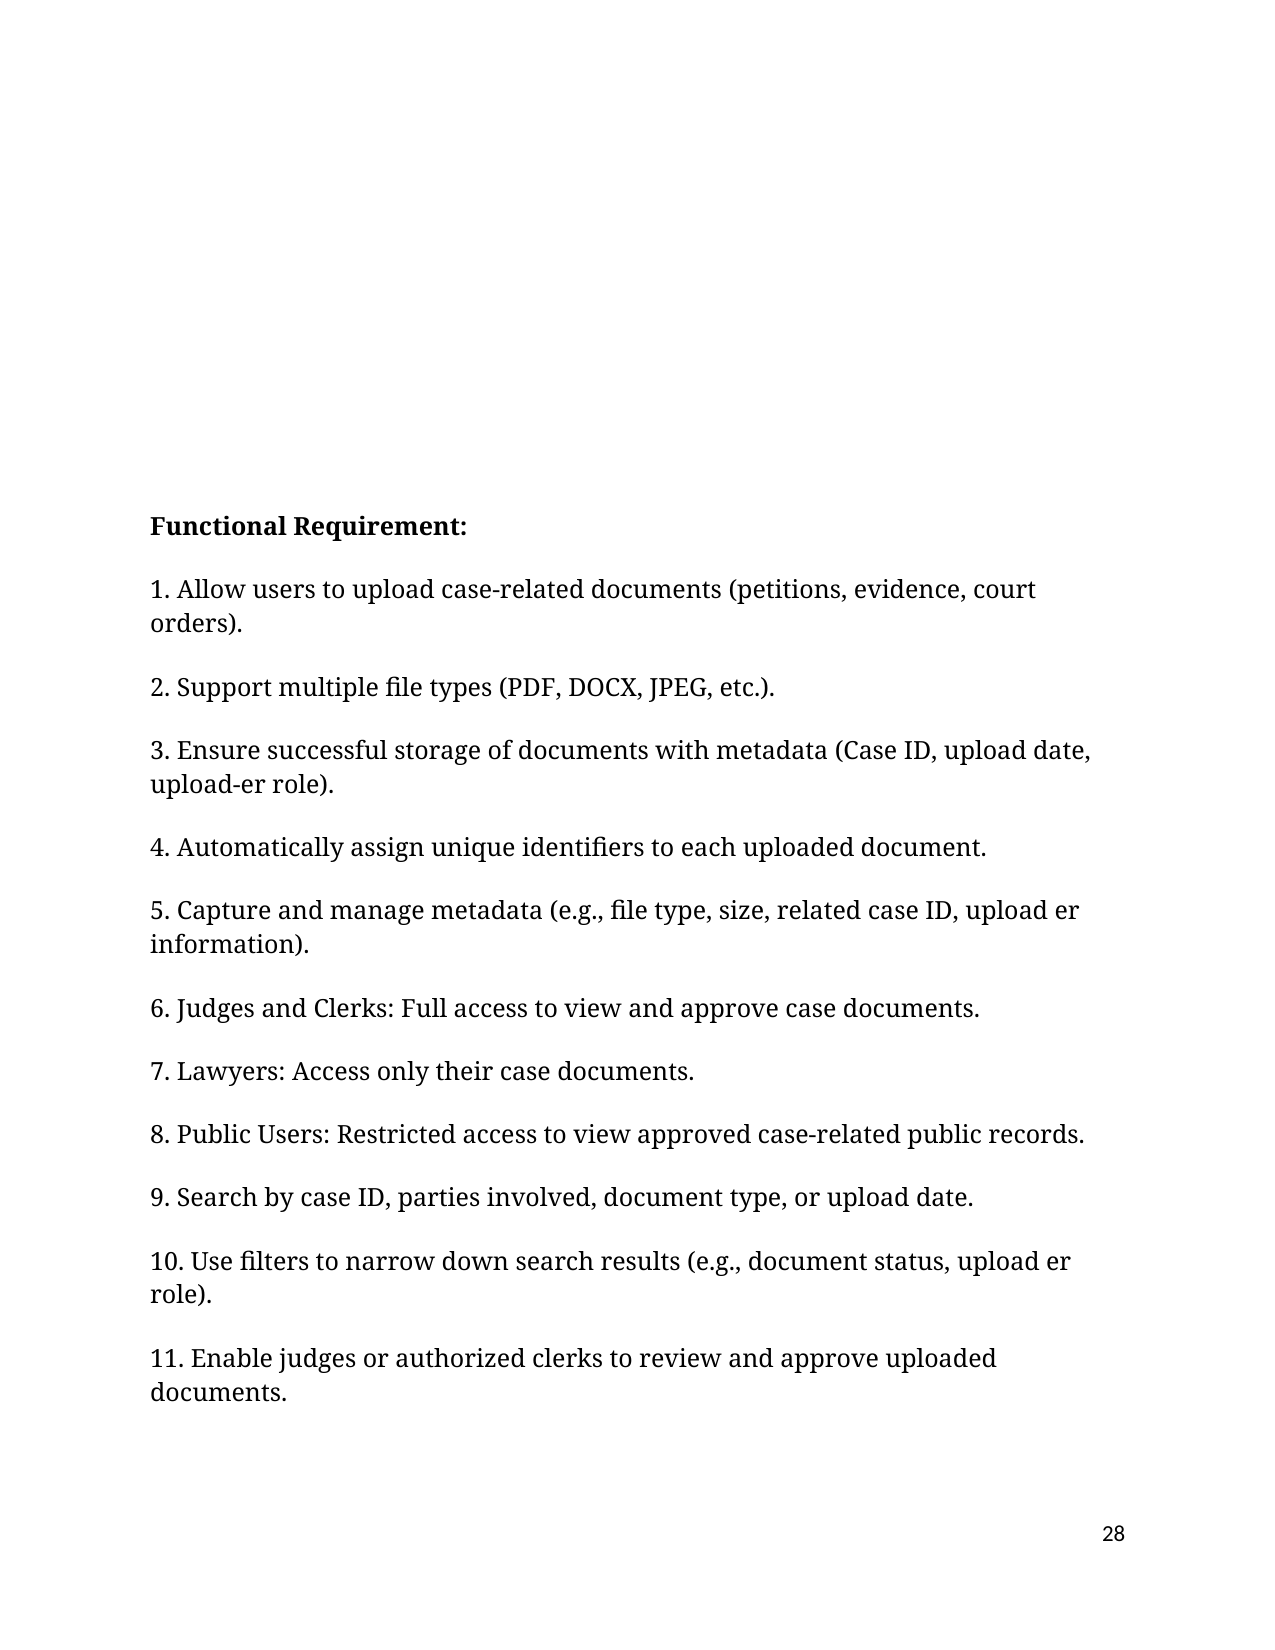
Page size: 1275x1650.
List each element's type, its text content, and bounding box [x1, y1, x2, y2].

text 4. Automatically assign unique identifiers to each uploaded document. [150, 830, 1125, 864]
text Functional Requirement: [150, 509, 1125, 543]
text 8. Public Users: Restricted access to view approved case-related public records. [150, 1117, 1125, 1151]
text 11. Enable judges or authorized clerks to review and approve uploaded documents. [150, 1340, 1125, 1408]
text 5. Capture and manage metadata (e.g., file type, size, related case ID, upload er information). [150, 893, 1125, 961]
text 10. Use filters to narrow down search results (e.g., document status, upload er role). [150, 1243, 1125, 1311]
text 1. Allow users to upload case-related documents (petitions, evidence, court orders). [150, 572, 1125, 640]
text 3. Ensure successful storage of documents with metadata (Case ID, upload date, upload-er role). [150, 732, 1125, 801]
text 6. Judges and Clerks: Full access to view and approve case documents. [150, 990, 1125, 1024]
text 2. Support multiple file types (PDF, DOCX, JPEG, etc.). [150, 669, 1125, 703]
text 7. Lawyers: Access only their case documents. [150, 1053, 1125, 1087]
text 9. Search by case ID, parties involved, document type, or upload date. [150, 1180, 1125, 1214]
